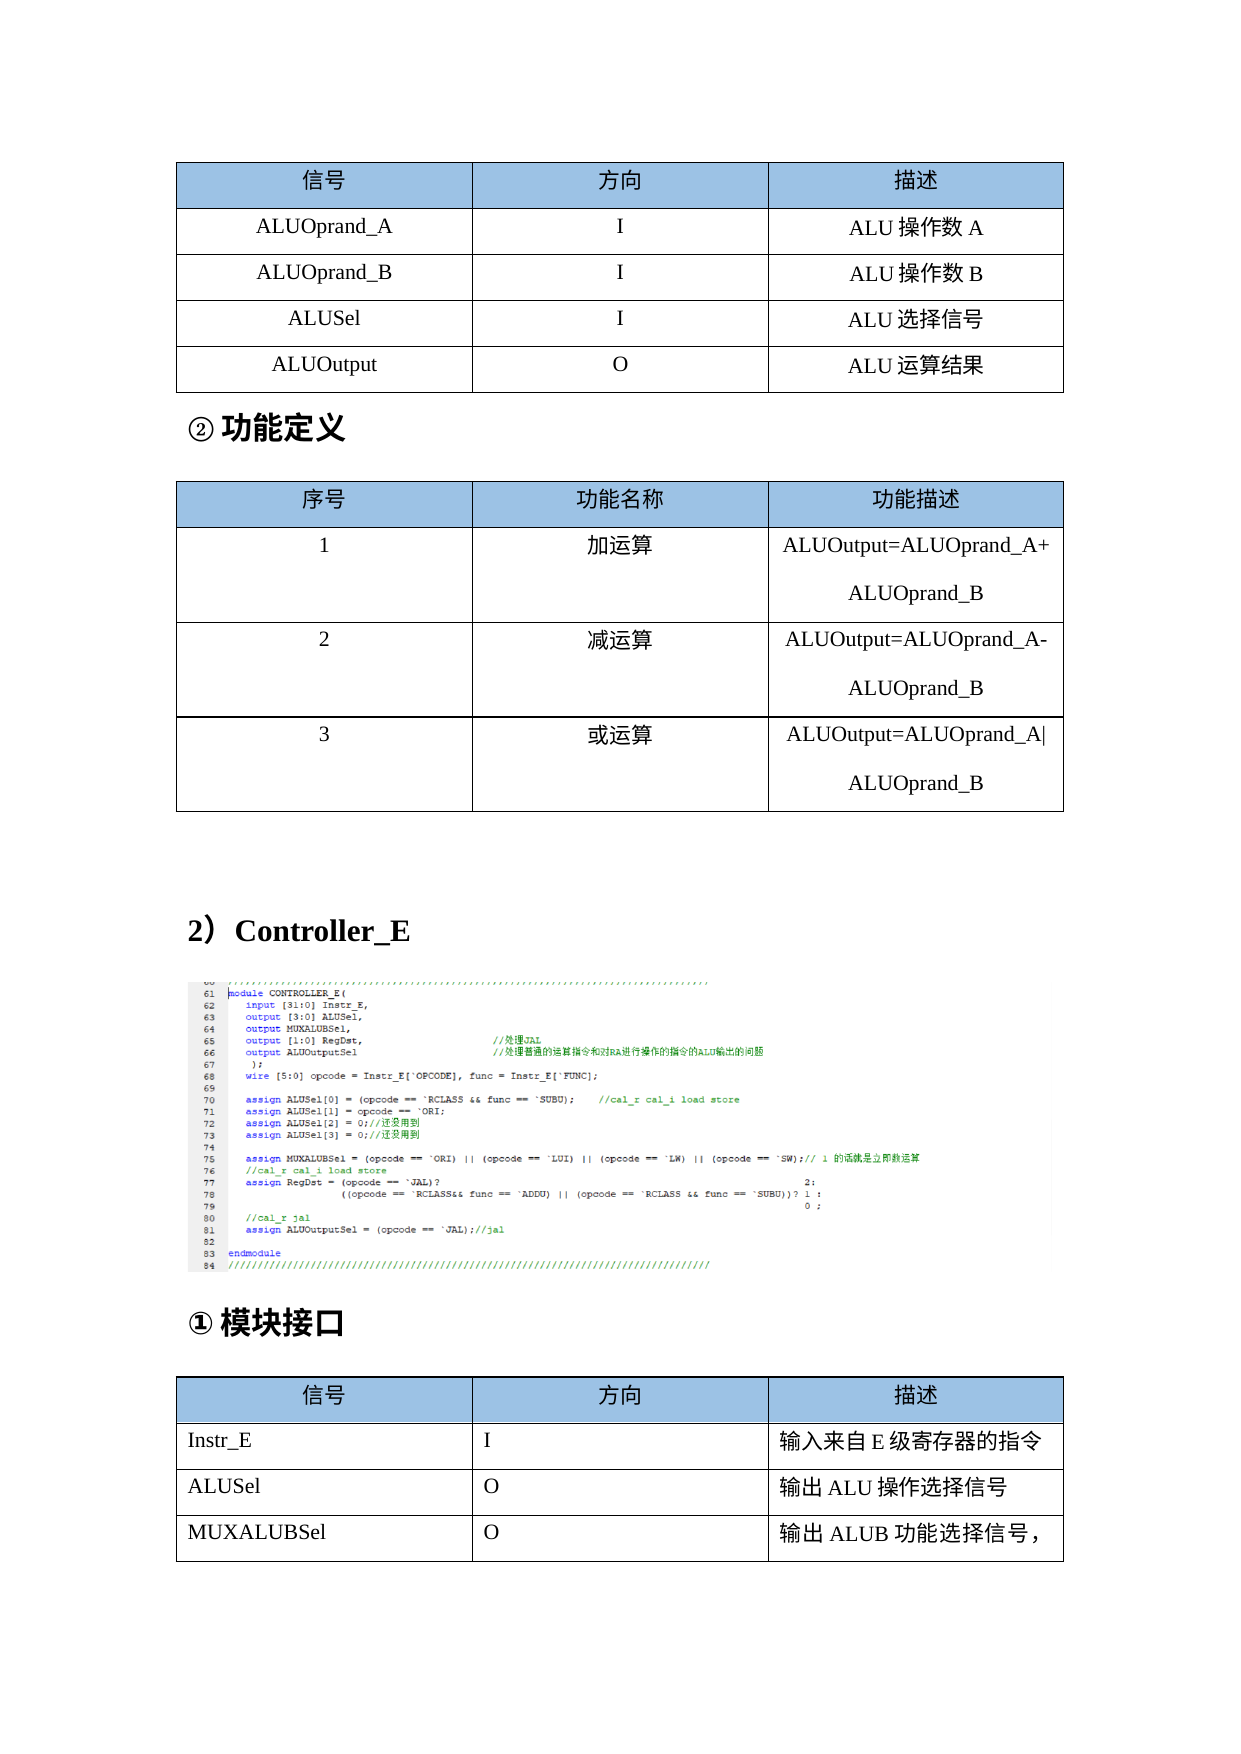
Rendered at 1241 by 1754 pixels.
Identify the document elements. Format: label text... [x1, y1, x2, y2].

table_cell 2 [177, 623, 472, 716]
table_cell O [473, 1470, 768, 1514]
table_header 信号 [177, 163, 472, 208]
table_cell Instr_E [177, 1424, 472, 1468]
table_cell 1 [177, 528, 472, 622]
table_cell 或运算 [473, 718, 768, 811]
table_cell 减运算 [473, 623, 768, 716]
table_cell ALU操作数A [769, 209, 1063, 254]
table_cell I [473, 255, 768, 300]
table_cell ALUOutput=ALUOprand_A-ALUOprand_B [769, 623, 1063, 716]
table_header 方向 [473, 1378, 768, 1422]
table_cell ALUSel [177, 301, 472, 346]
table_cell 加运算 [473, 528, 768, 622]
table_cell MUXALUBSel [177, 1516, 472, 1561]
picture [187, 982, 1052, 1272]
table_cell ALU运算结果 [769, 347, 1063, 392]
table_cell 3 [177, 718, 472, 811]
table_header 方向 [473, 163, 768, 208]
table_header 功能名称 [473, 482, 768, 527]
table_cell O [473, 1516, 768, 1561]
table_cell 输出ALU操作选择信号 [769, 1470, 1063, 1514]
list Controller_E [187, 895, 1053, 960]
table_cell I [473, 1424, 768, 1468]
table_cell 输入来自E级寄存器的指令 [769, 1424, 1063, 1468]
table_cell ALU选择信号 [769, 301, 1063, 346]
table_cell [769, 1516, 1063, 1561]
table_cell O [473, 347, 768, 392]
table_cell I [473, 209, 768, 254]
table_cell ALUOutput=ALUOprand_A|ALUOprand_B [769, 718, 1063, 811]
table_cell ALUOutput=ALUOprand_A+ALUOprand_B [769, 528, 1063, 622]
table_header 描述 [769, 163, 1063, 208]
table_header 序号 [177, 482, 472, 527]
list ②功能定义 [187, 393, 1053, 458]
table_cell ALUOprand_B [177, 255, 472, 300]
table_header 功能描述 [769, 482, 1063, 527]
table_cell ALUOprand_A [177, 209, 472, 254]
table_header 描述 [769, 1378, 1063, 1422]
table_cell I [473, 301, 768, 346]
table_header 信号 [177, 1378, 472, 1422]
table_cell ALU操作数B [769, 255, 1063, 300]
table_cell ALUSel [177, 1470, 472, 1514]
table_cell ALUOutput [177, 347, 472, 392]
list ①模块接口 [187, 1289, 1053, 1354]
